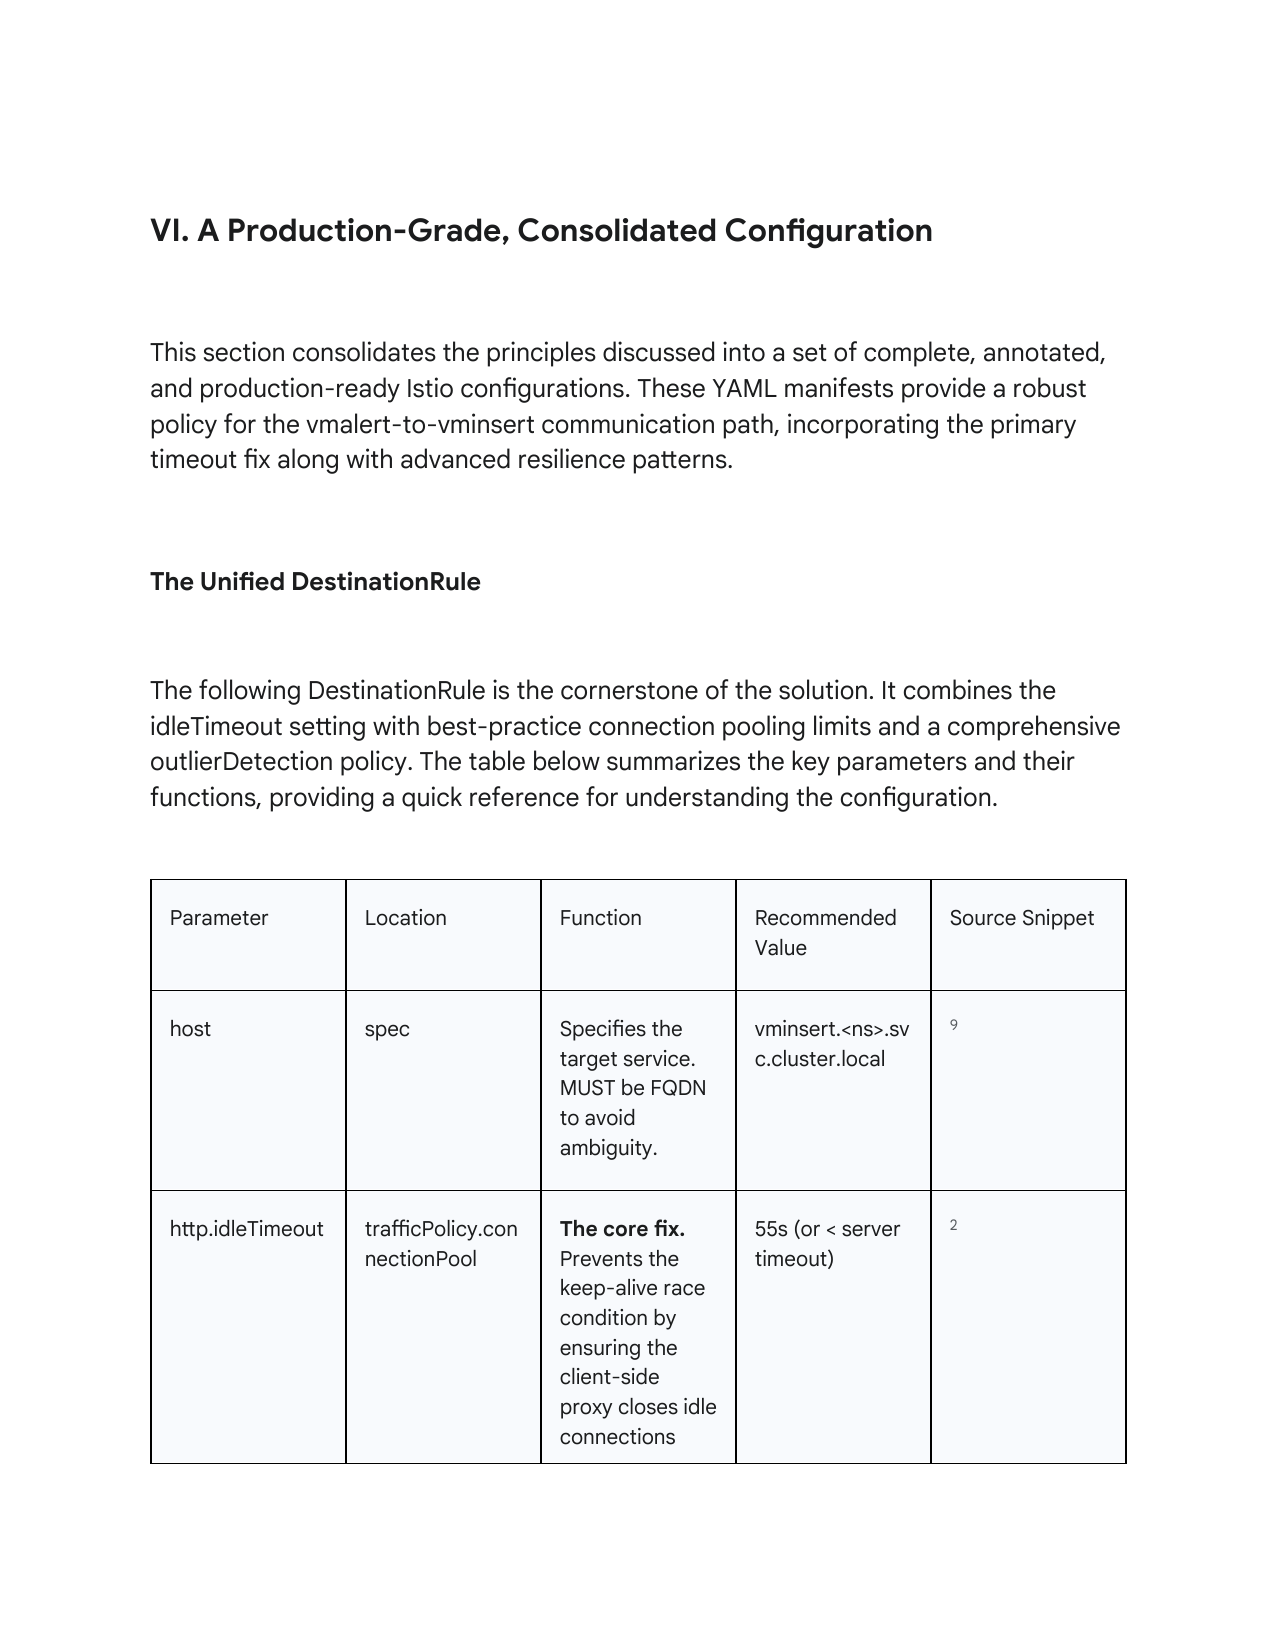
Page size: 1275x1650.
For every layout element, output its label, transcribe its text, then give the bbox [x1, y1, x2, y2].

table_header Location [347, 880, 540, 989]
table_header Source Snippet [932, 880, 1125, 989]
table_header Recommended Value [737, 880, 930, 989]
table_cell host [152, 991, 345, 1189]
table_cell Specifies the target service. MUST be FQDN to avoid ambiguity. [542, 991, 735, 1189]
table_cell vminsert.<ns>.svc.cluster.local [737, 991, 930, 1189]
subtitle The Unified DestinationRule [150, 566, 1125, 597]
table_cell http.idleTimeout [152, 1191, 345, 1462]
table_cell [737, 1191, 930, 1462]
table_header Function [542, 880, 735, 989]
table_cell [347, 1191, 540, 1462]
table_header Parameter [152, 880, 345, 989]
table_cell 2 [932, 1191, 1125, 1462]
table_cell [542, 1191, 735, 1462]
text The following DestinationRule is the cornerstone of the solution. It combines the idleTimeout setting with best-practice connection pooling limits and a comprehensive outlierDetection policy. The table below summarizes the key parameters and their functions, providing a quick reference for understanding the configuration. [150, 675, 1125, 813]
table_cell 9 [932, 991, 1125, 1189]
subtitle VI. A Production-Grade, Consolidated Configuration [150, 211, 1125, 250]
text This section consolidates the principles discussed into a set of complete, annotated, and production-ready Istio configurations. These YAML manifests provide a robust policy for the vmalert-to-vminsert communication path, incorporating the primary timeout fix along with advanced resilience patterns. [150, 337, 1125, 476]
table_cell spec [347, 991, 540, 1189]
